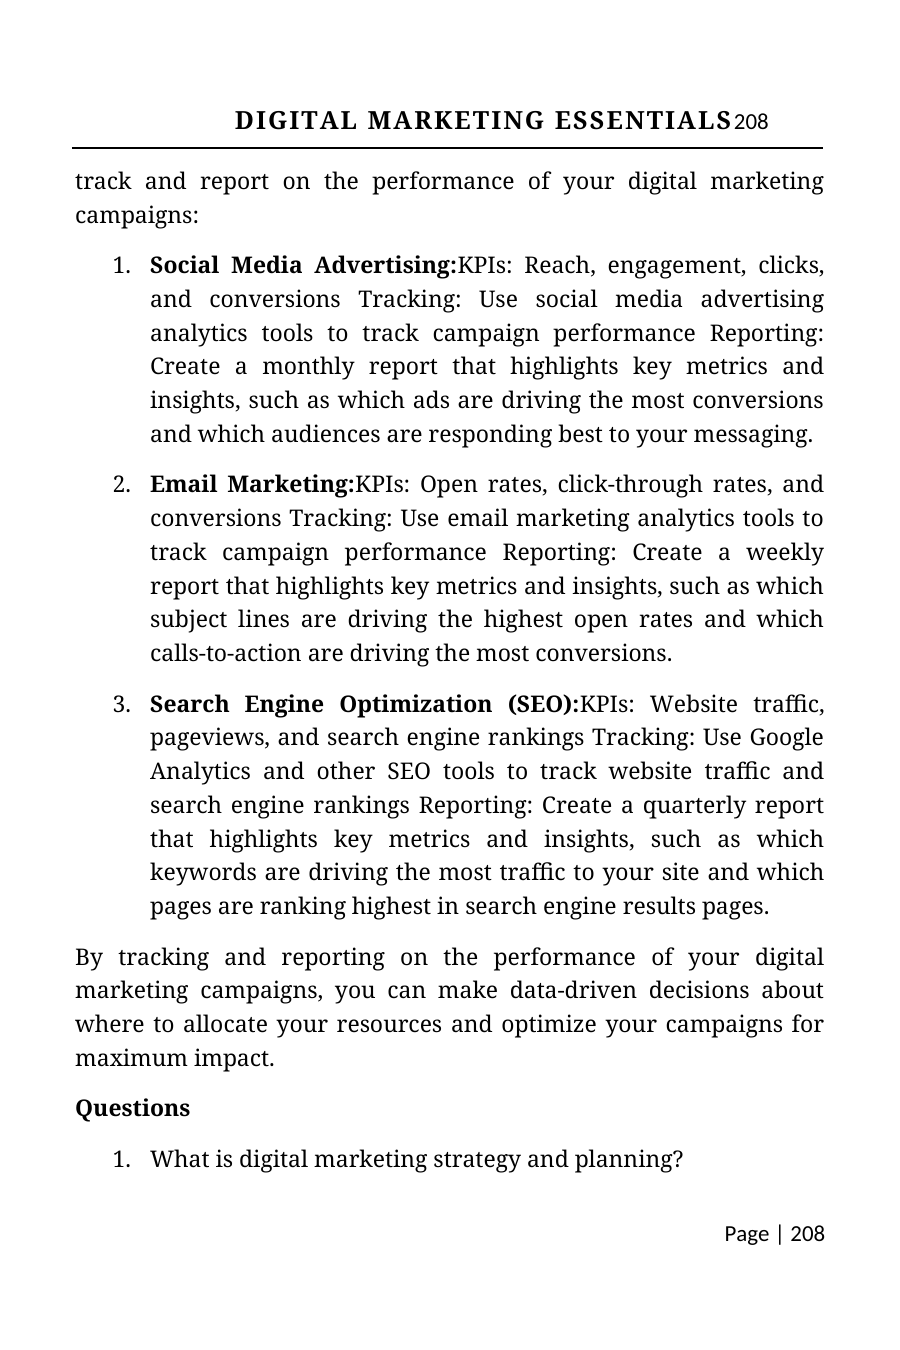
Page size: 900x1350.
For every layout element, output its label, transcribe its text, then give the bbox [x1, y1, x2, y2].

list What is digital marketing strategy and planning? [112, 1143, 825, 1174]
list Social Media Advertising:KPIs: Reach, engagement, clicks, and conversions Tracking: Use social media advertising analytics tools to track campaign performance Reporting: Create a monthly report that highlights key metrics and insights, such as which ads are driving the most conversions and which audiences are responding best to your messaging. [112, 249, 825, 449]
text Questions [75, 1092, 825, 1123]
text By tracking and reporting on the performance of your digital marketing campaigns, you can make data-driven decisions about where to allocate your resources and optimize your campaigns for maximum impact. [75, 941, 825, 1073]
list Search Engine Optimization (SEO):KPIs: Website traffic, pageviews, and search engine rankings Tracking: Use Google Analytics and other SEO tools to track website traffic and search engine rankings Reporting: Create a quarterly report that highlights key metrics and insights, such as which keywords are driving the most traffic to your site and which pages are ranking highest in search engine results pages. [112, 688, 825, 921]
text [75, 165, 825, 230]
list Email Marketing:KPIs: Open rates, click-through rates, and conversions Tracking: Use email marketing analytics tools to track campaign performance Reporting: Create a weekly report that highlights key metrics and insights, such as which subject lines are driving the highest open rates and which calls-to-action are driving the most conversions. [112, 468, 825, 668]
